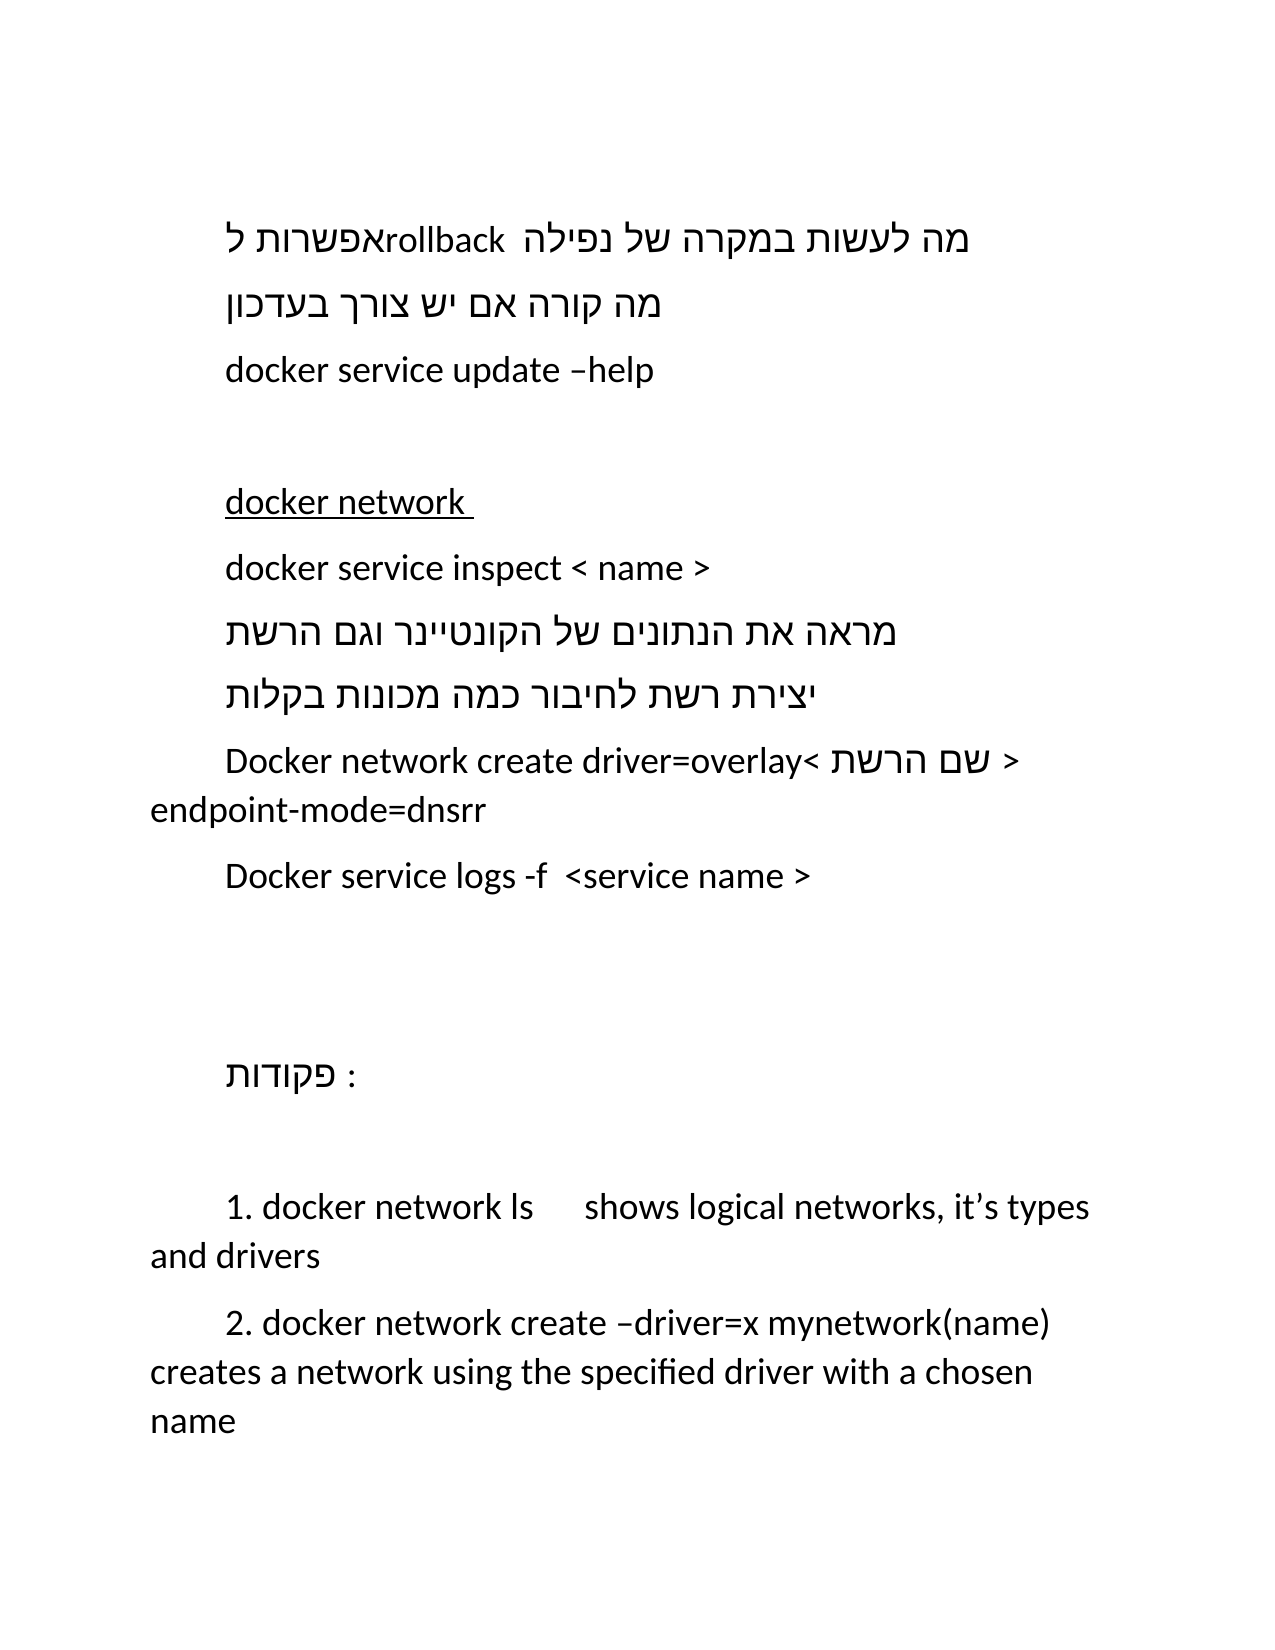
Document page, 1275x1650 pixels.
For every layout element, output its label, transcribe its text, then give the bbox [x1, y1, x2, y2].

text docker network [150, 478, 1125, 524]
text docker service inspect < name > [150, 544, 1125, 590]
text מה קורה אם יש צורך בעדכון [150, 282, 1125, 325]
text אפשרות לrollback מה לעשות במקרה של נפילה [150, 216, 1125, 262]
text Docker service logs -f <service name > [150, 852, 1125, 898]
text 1. docker network ls shows logical networks, it’s types and drivers [150, 1183, 1125, 1278]
text 2. docker network create –driver=x mynetwork(name) creates a network using the specified driver with a chosen name [150, 1298, 1125, 1443]
text מראה את הנתונים של הקונטיינר וגם הרשת [150, 610, 1125, 653]
text docker service update –help [150, 346, 1125, 391]
text Docker network create driver=overlay< שם הרשת > endpoint-mode=dnsrr [150, 737, 1125, 832]
text פקודות : [150, 1051, 1125, 1096]
text יצירת רשת לחיבור כמה מכונות בקלות [150, 673, 1125, 716]
